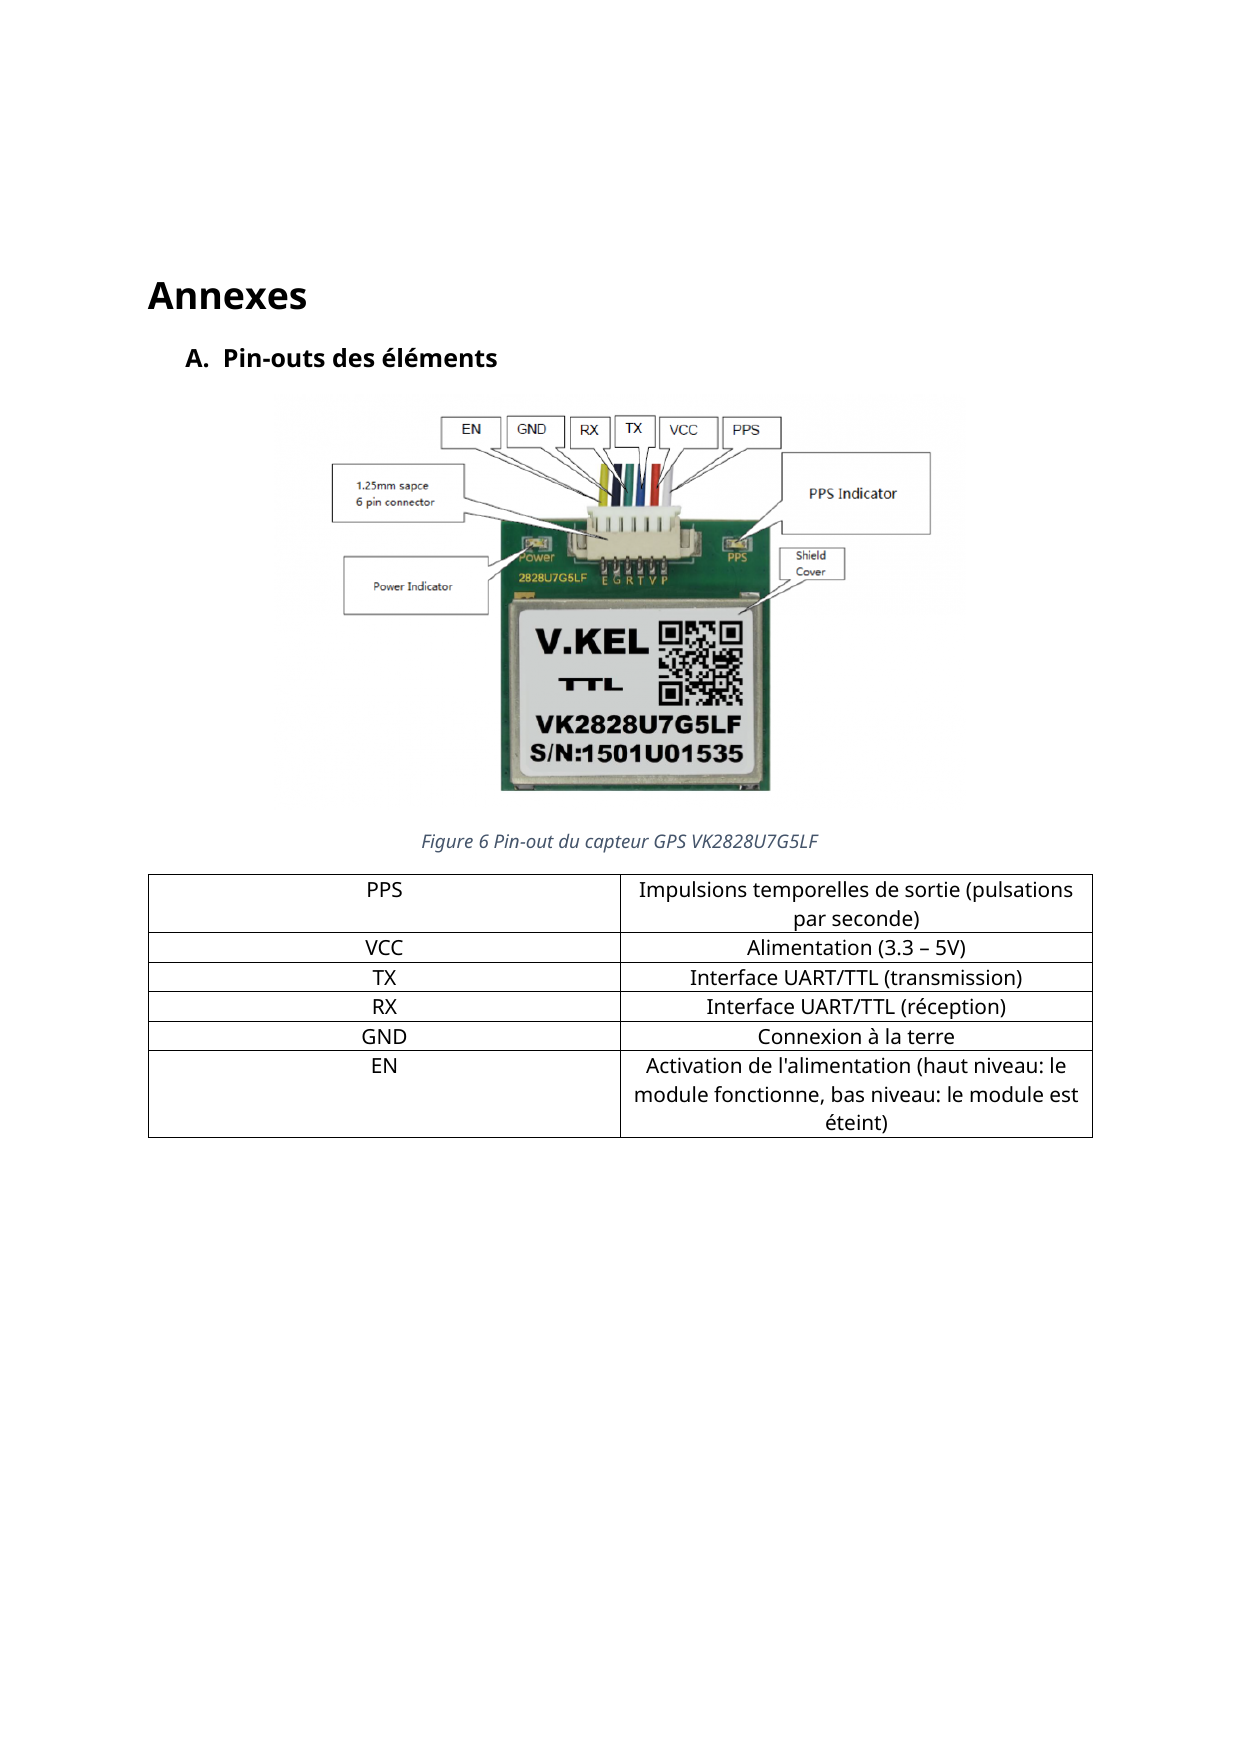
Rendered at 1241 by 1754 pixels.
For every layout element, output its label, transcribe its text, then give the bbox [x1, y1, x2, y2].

subtitle Annexes [148, 269, 1093, 320]
table_cell EN [149, 1051, 620, 1137]
table_cell Interface UART/TTL (transmission) [621, 963, 1092, 991]
table_cell TX [149, 963, 620, 991]
table_cell RX [149, 992, 620, 1021]
table_header PPS [149, 875, 620, 932]
picture [274, 394, 967, 810]
table_cell Activation de l'alimentation (haut niveau: le module fonctionne, bas niveau: le module est éteint) [621, 1051, 1092, 1137]
table_cell Interface UART/TTL (réception) [621, 992, 1092, 1021]
table_cell VCC [149, 933, 620, 962]
table_cell Alimentation (3.3 – 5V) [621, 933, 1092, 962]
table_cell Connexion à la terre [621, 1022, 1092, 1050]
table_header Impulsions temporelles de sortie (pulsations par seconde) [621, 875, 1092, 932]
table_cell GND [149, 1022, 620, 1050]
subtitle Pin-outs des éléments [185, 341, 1093, 375]
